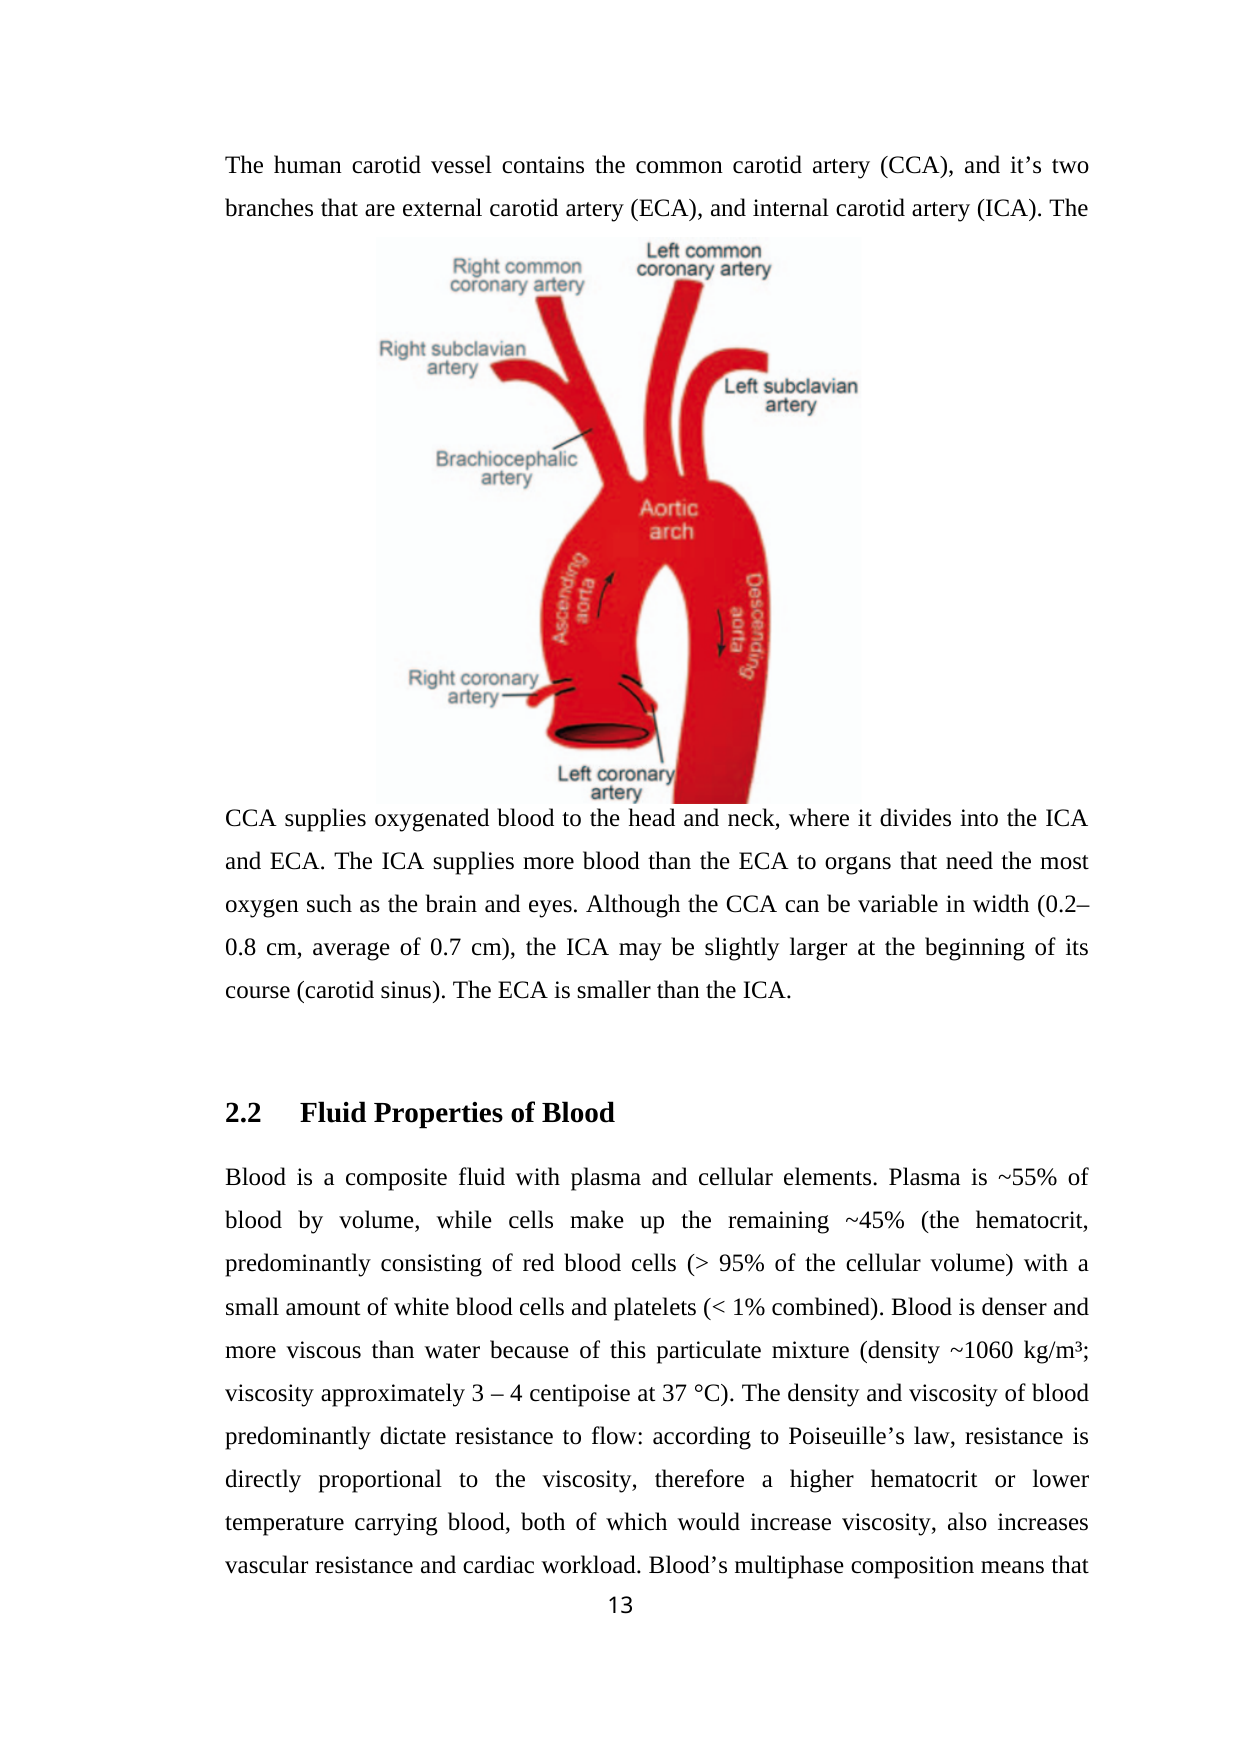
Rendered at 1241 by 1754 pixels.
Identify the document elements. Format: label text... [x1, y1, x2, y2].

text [225, 1162, 1090, 1579]
picture [375, 237, 865, 804]
text 2.2 Fluid Properties of Blood [225, 1095, 1090, 1129]
